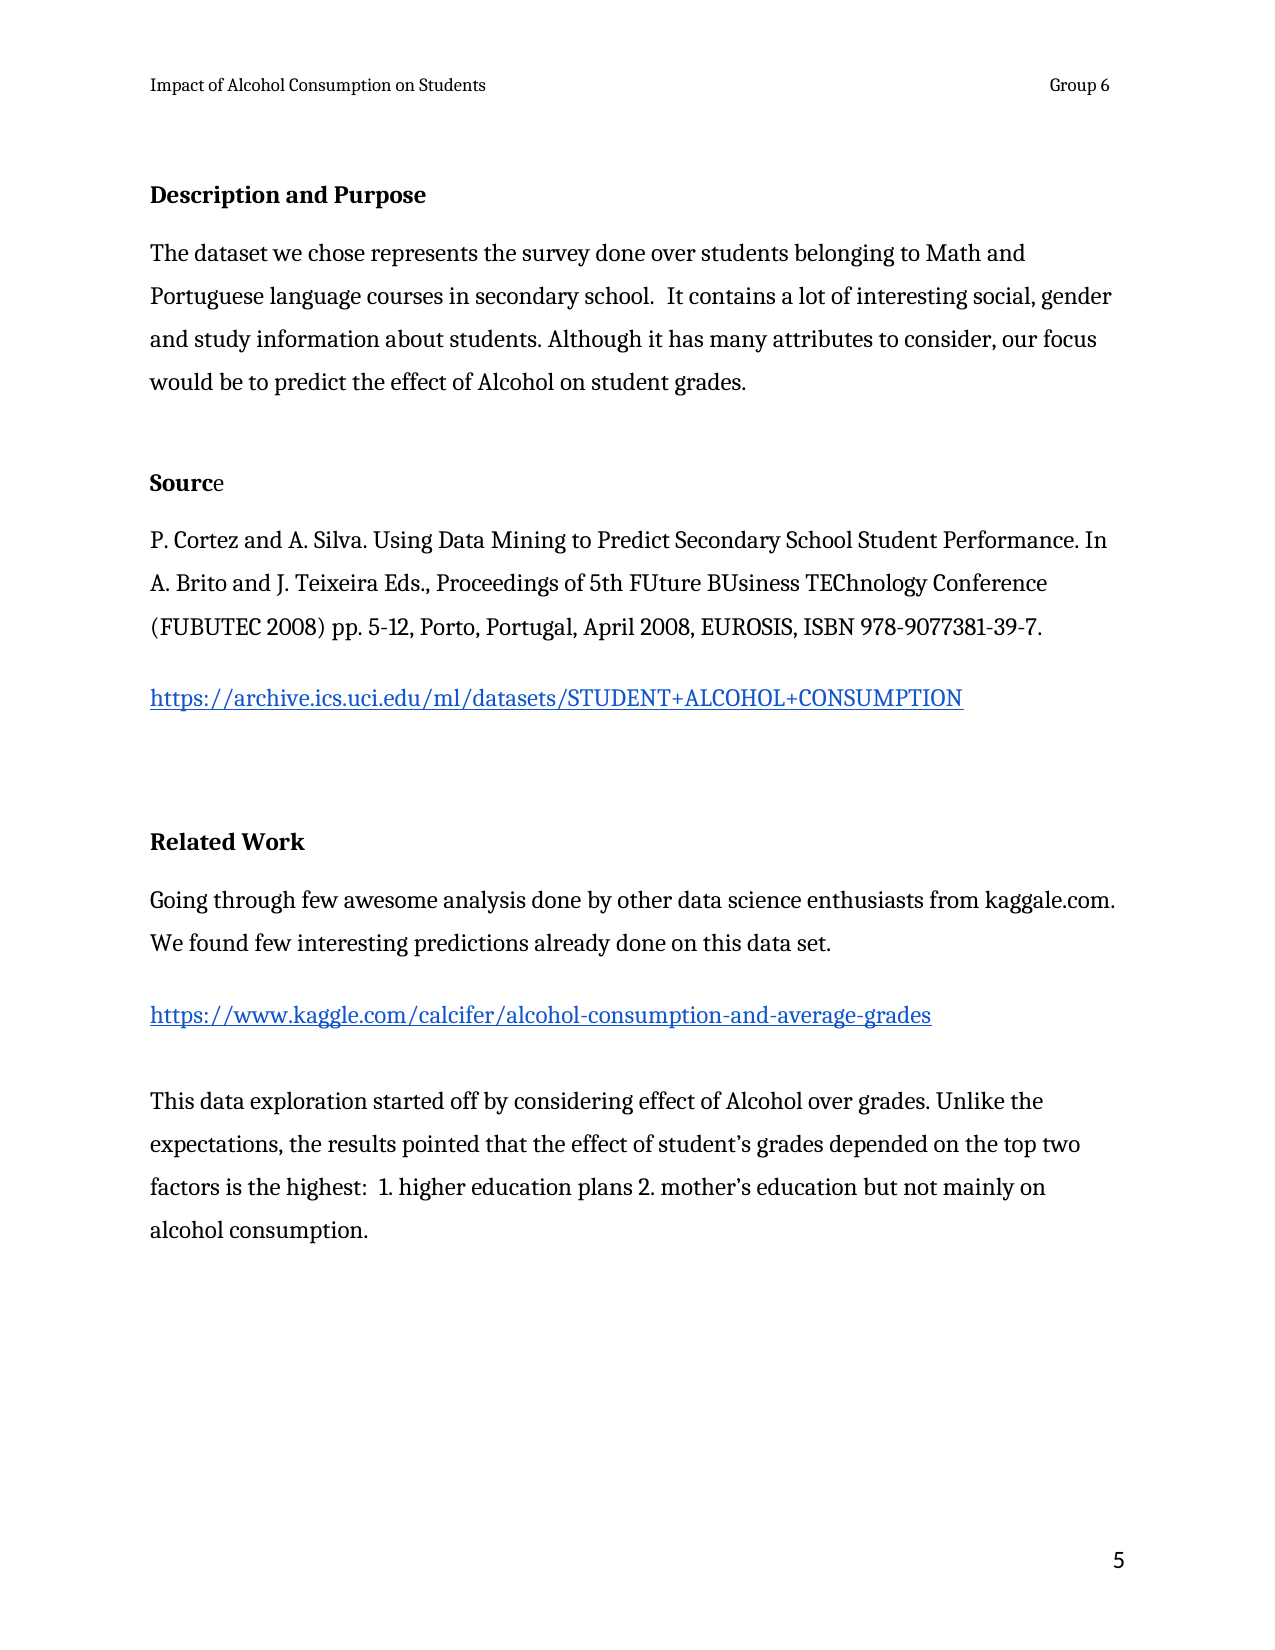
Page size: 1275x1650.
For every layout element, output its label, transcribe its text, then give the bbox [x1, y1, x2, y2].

text Related Work [150, 828, 1125, 857]
text The dataset we chose represents the survey done over students belonging to Math and Portuguese language courses in secondary school. It contains a lot of interesting social, gender and study information about students. Although it has many attributes to consider, our focus would be to predict the effect of Alcohol on student grades. [150, 239, 1125, 397]
text This data exploration started off by considering effect of Alcohol over grades. Unlike the expectations, the results pointed that the effect of student’s grades depended on the top two factors is the highest: 1. higher education plans 2. mother’s education but not mainly on alcohol consumption. [150, 1087, 1125, 1245]
text Description and Purpose [150, 181, 1125, 210]
text https://archive.ics.uci.edu/ml/datasets/STUDENT+ALCOHOL+CONSUMPTION [150, 684, 1125, 713]
text https://www.kaggle.com/calcifer/alcohol-consumption-and-average-grades [150, 1001, 1125, 1029]
text P. Cortez and A. Silva. Using Data Mining to Predict Secondary School Student Performance. In A. Brito and J. Teixeira Eds., Proceedings of 5th FUture BUsiness TEChnology Conference (FUBUTEC 2008) pp. 5-12, Porto, Portugal, April 2008, EUROSIS, ISBN 978-9077381-39-7. [150, 526, 1125, 641]
text Source [150, 469, 1125, 497]
text Going through few awesome analysis done by other data science enthusiasts from kaggale.com. We found few interesting predictions already done on this data set. [150, 886, 1125, 957]
